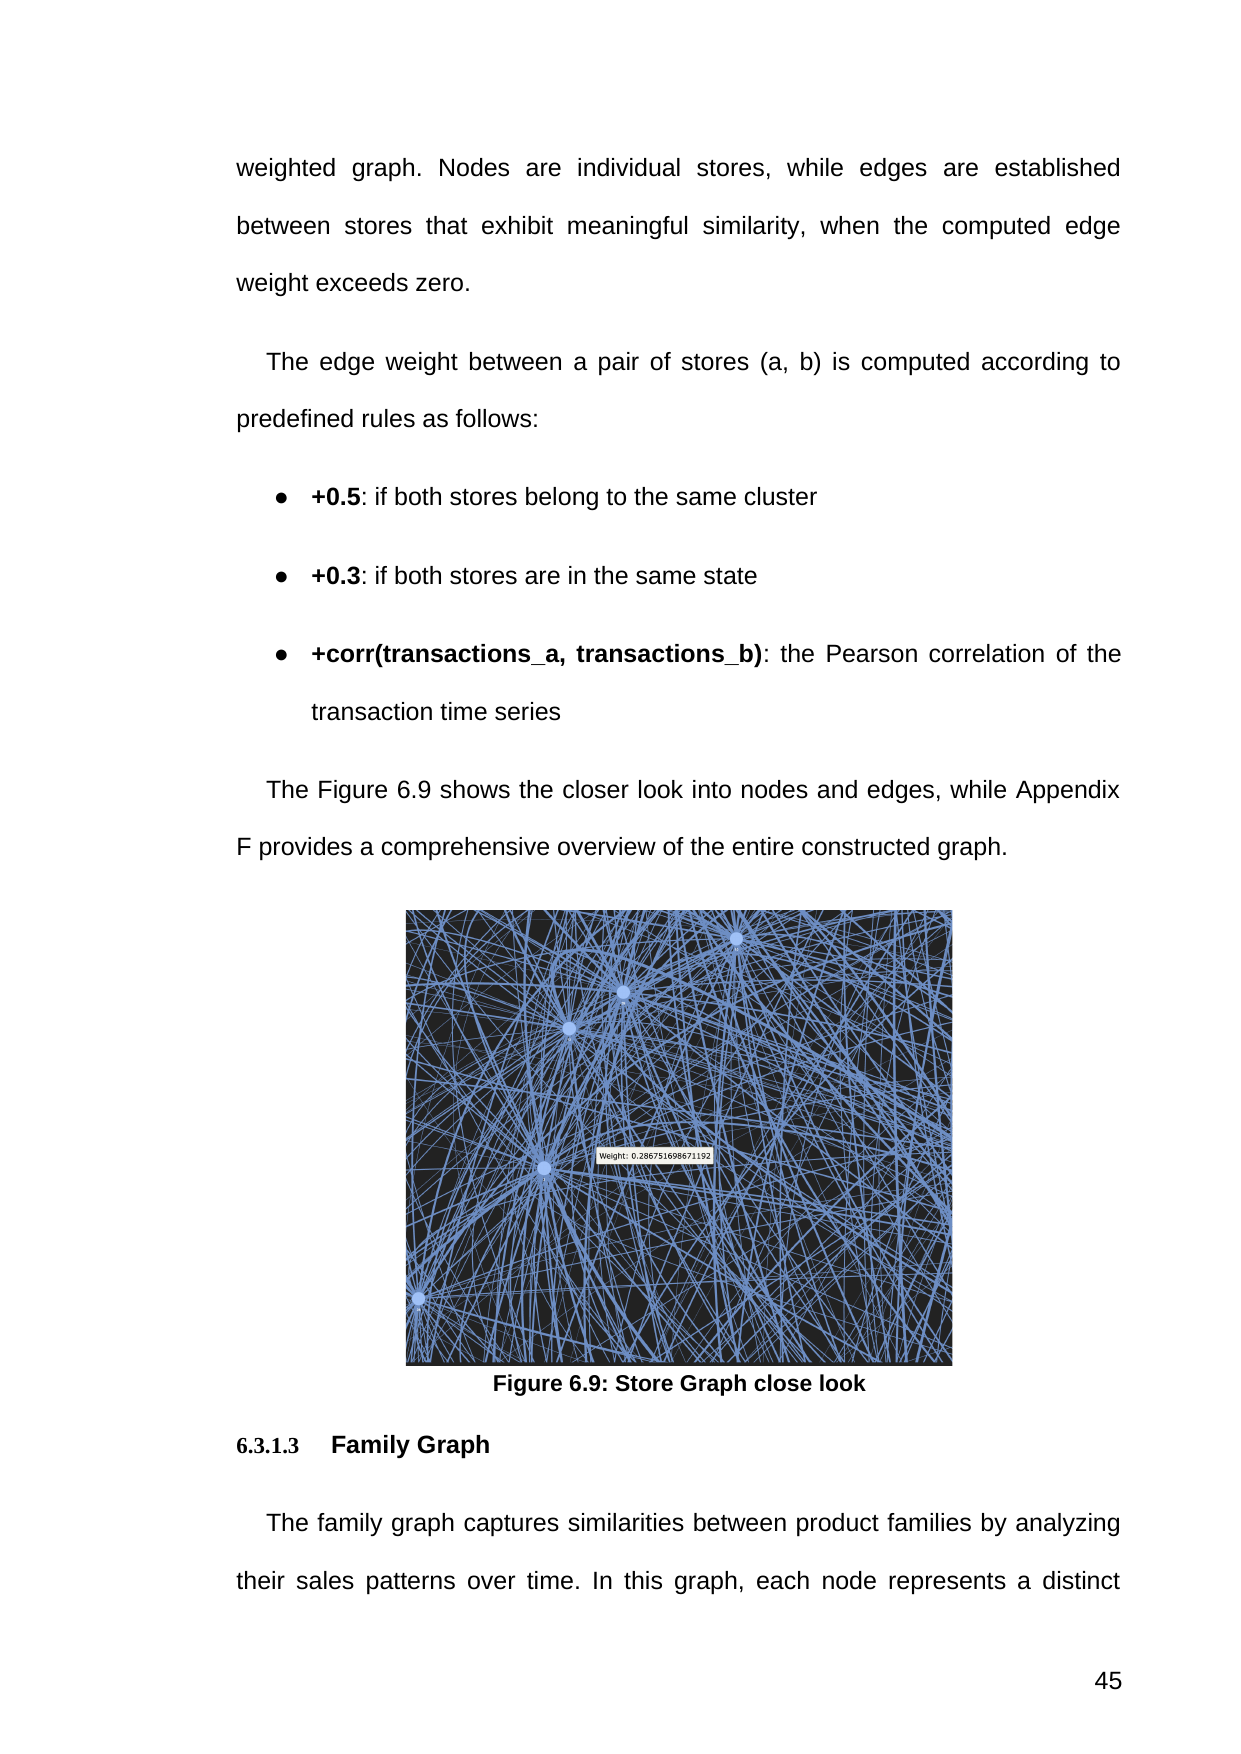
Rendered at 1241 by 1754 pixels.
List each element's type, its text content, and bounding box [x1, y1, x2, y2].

picture [405, 910, 953, 1366]
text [236, 1508, 1122, 1594]
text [236, 153, 1122, 297]
list +0.3: if both stores are in the same state [274, 561, 1122, 589]
list +0.5: if both stores belong to the same cluster [274, 482, 1122, 511]
subtitle Family Graph [236, 1430, 1122, 1459]
text The Figure 6.9 shows the closer look into nodes and edges, while Appendix F provides a comprehensive overview of the entire constructed graph. [236, 775, 1122, 861]
text Figure 6.9: Store Graph close look [236, 1369, 1122, 1396]
list +corr(transactions_a, transactions_b): the Pearson correlation of the transaction time series [274, 639, 1122, 725]
text The edge weight between a pair of stores (a, b) is computed according to predefined rules as follows: [236, 347, 1122, 433]
